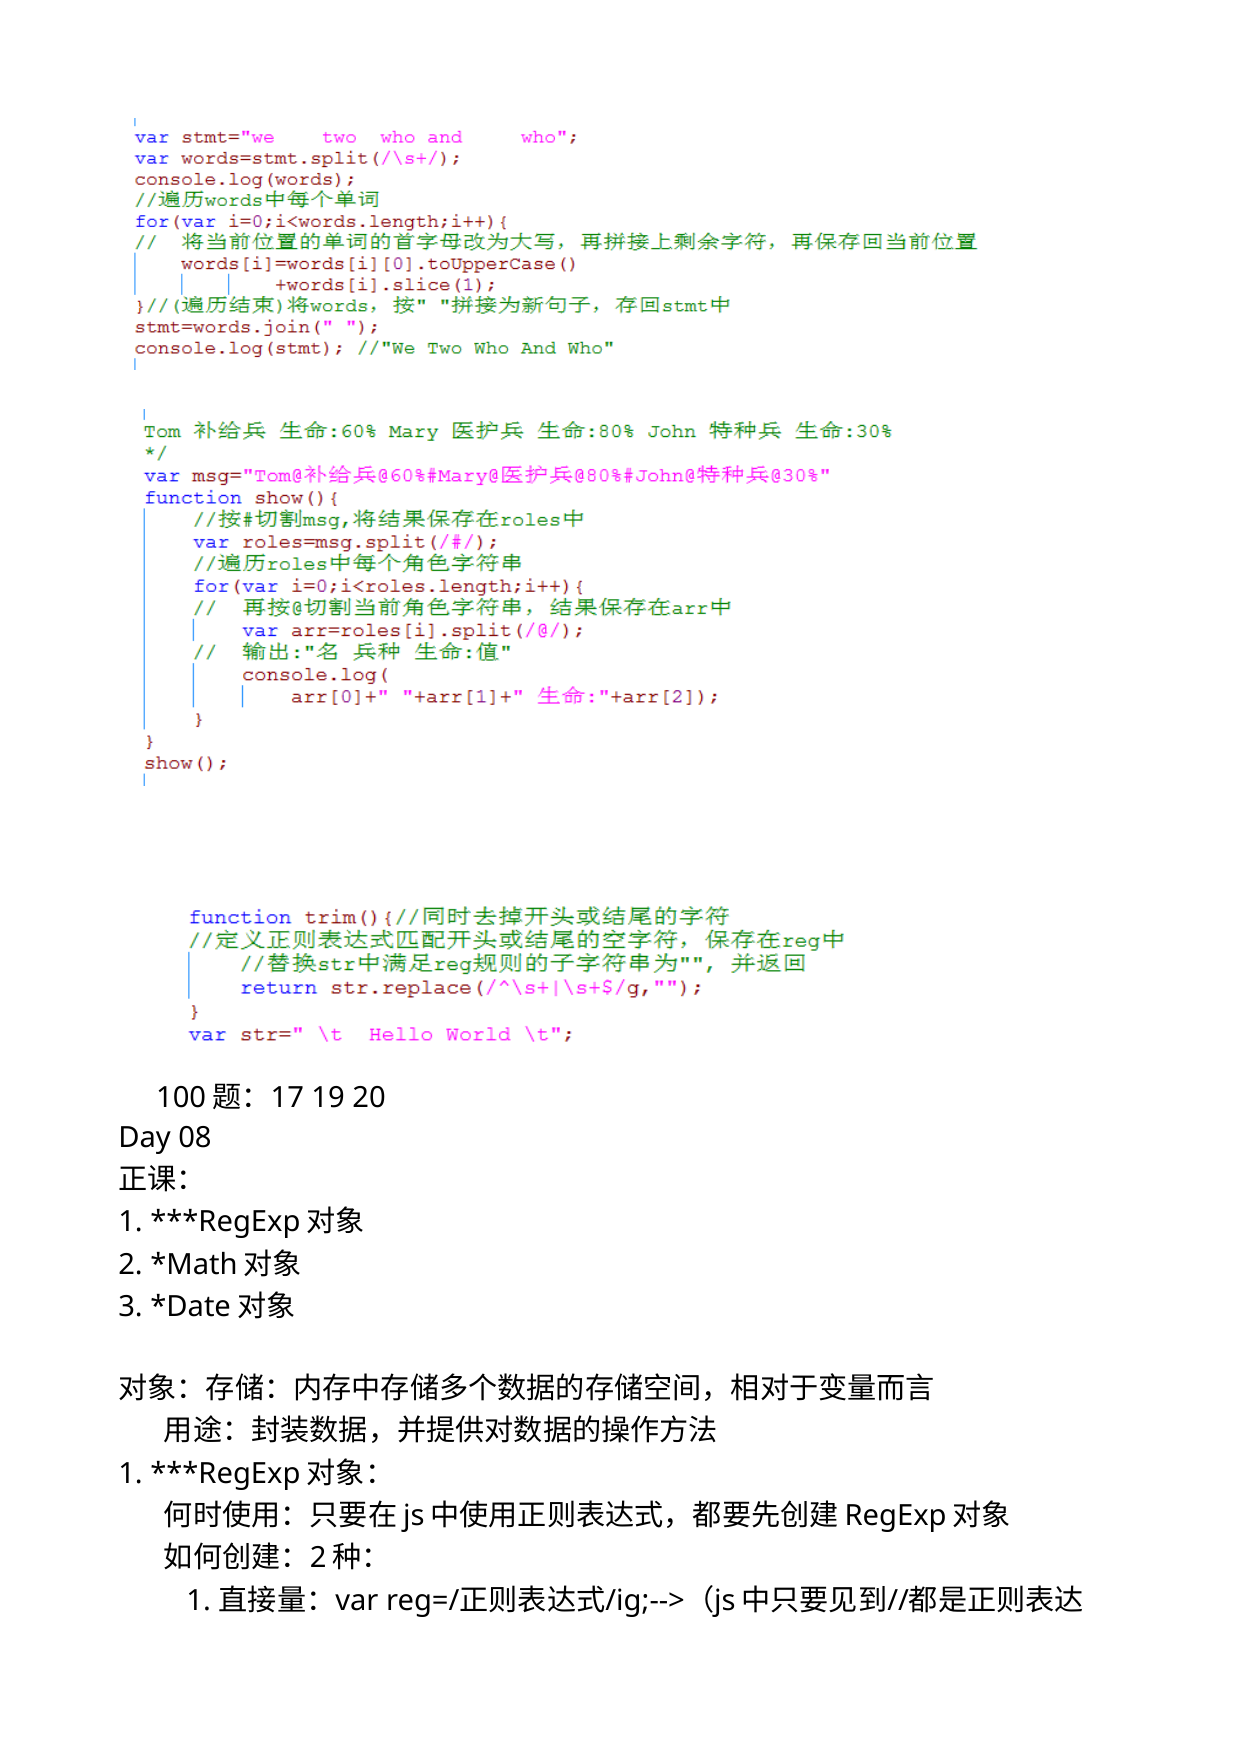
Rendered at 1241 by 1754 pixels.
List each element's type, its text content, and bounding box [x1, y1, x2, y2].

text Day 08 [118, 1116, 1122, 1156]
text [118, 1576, 1122, 1619]
text 正课： [118, 1156, 1122, 1198]
text 用途：封装数据，并提供对数据的操作方法 [118, 1407, 1122, 1449]
text 2. *Math对象 [118, 1240, 1122, 1283]
picture [178, 905, 916, 1047]
picture [118, 409, 959, 786]
text 对象：存储：内存中存储多个数据的存储空间，相对于变量而言 [118, 1365, 1122, 1407]
text 3. *Date对象 [118, 1283, 1122, 1325]
picture [118, 118, 1018, 370]
text 1. ***RegExp对象 [118, 1198, 1122, 1240]
text 100题：17 19 20 [118, 1073, 1122, 1116]
text 如何创建：2种： [118, 1534, 1122, 1576]
text 何时使用：只要在js中使用正则表达式，都要先创建RegExp对象 [118, 1492, 1122, 1534]
text 1. ***RegExp对象： [118, 1449, 1122, 1492]
